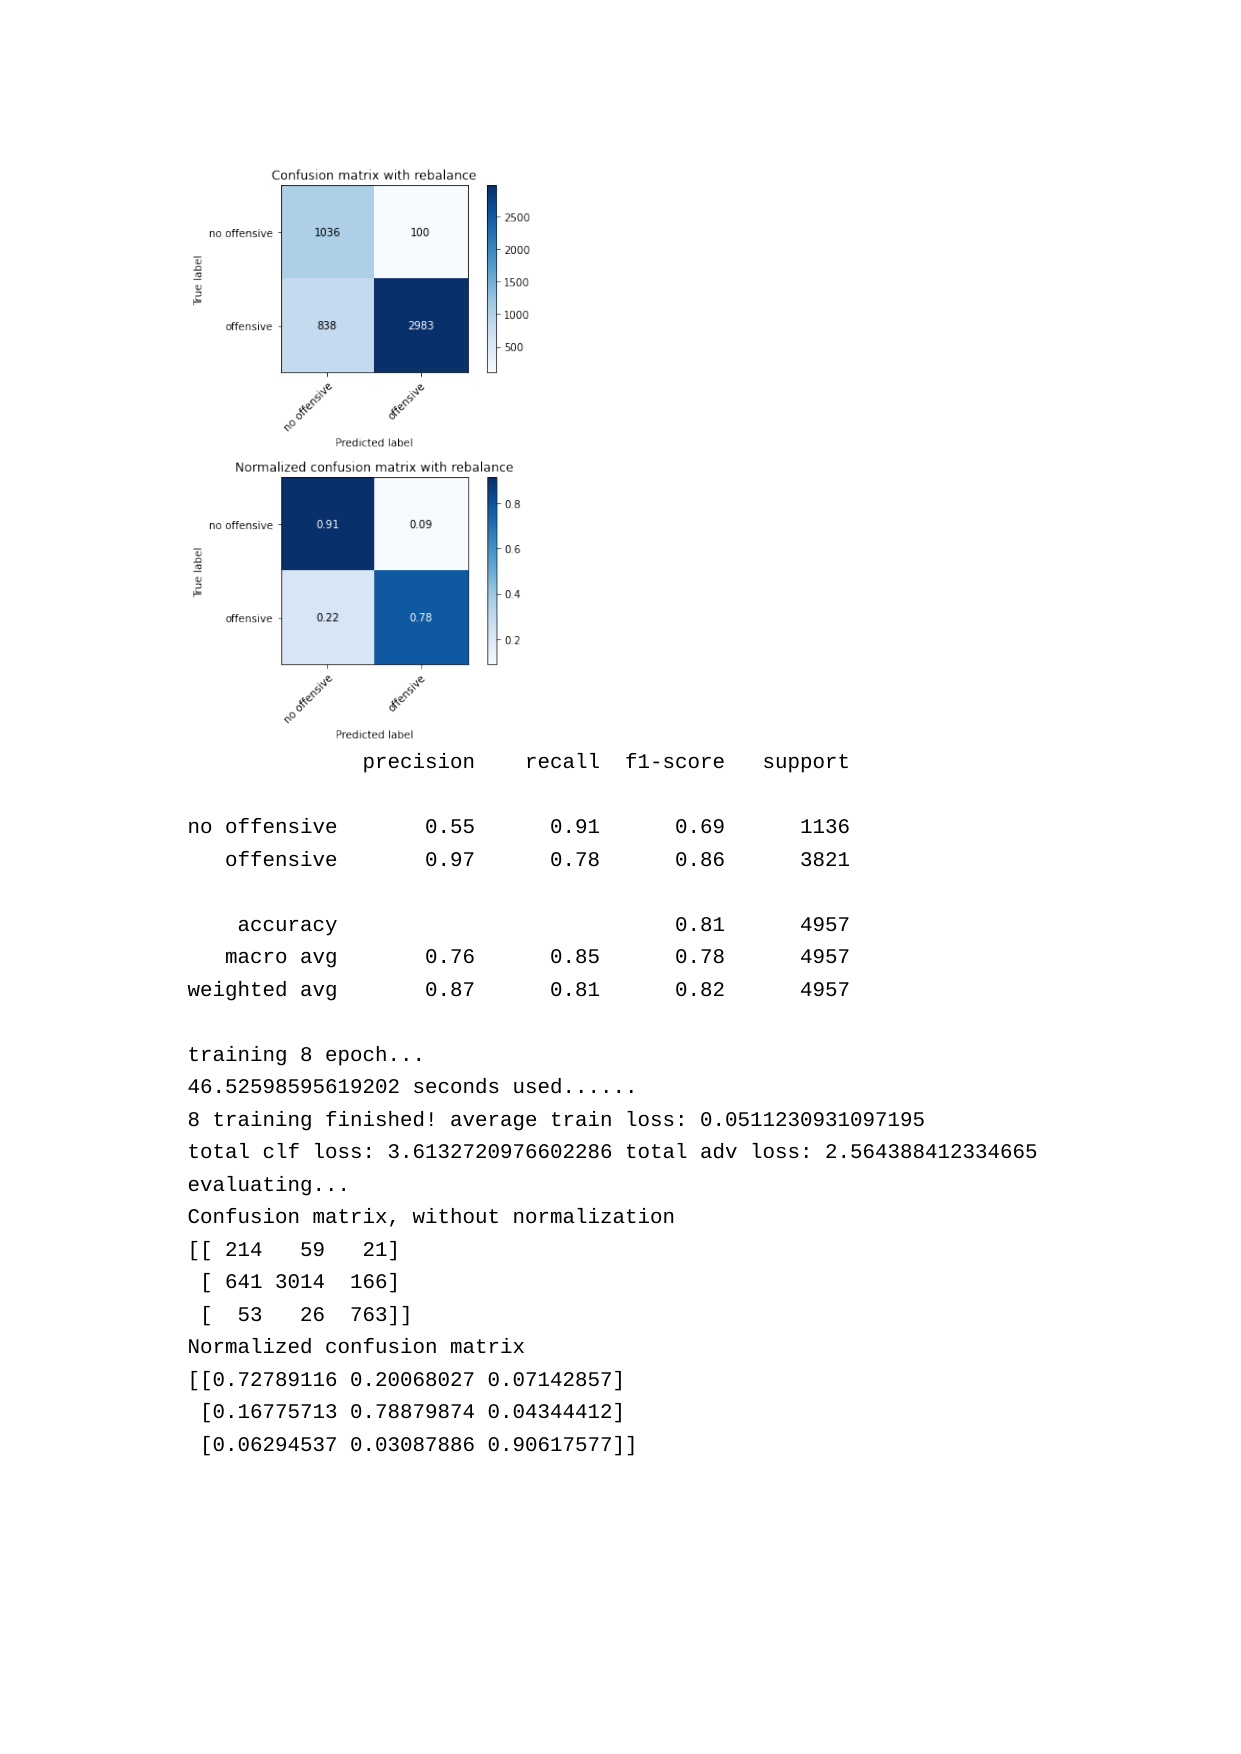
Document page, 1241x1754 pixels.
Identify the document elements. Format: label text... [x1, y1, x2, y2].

text offensive 0.97 0.78 0.86 3821 [187, 844, 1053, 877]
text [0.06294537 0.03087886 0.90617577]] [187, 1429, 1053, 1462]
text Confusion matrix, without normalization [187, 1202, 1053, 1234]
text precision recall f1-score support [187, 747, 1053, 779]
text [ 641 3014 166] [187, 1267, 1053, 1299]
text accuracy 0.81 4957 [187, 909, 1053, 942]
picture [187, 162, 538, 747]
text no offensive 0.55 0.91 0.69 1136 [187, 812, 1053, 844]
text weighted avg 0.87 0.81 0.82 4957 [187, 974, 1053, 1007]
text [[0.72789116 0.20068027 0.07142857] [187, 1364, 1053, 1397]
text evaluating... [187, 1169, 1053, 1202]
text 46.52598595619202 seconds used...... [187, 1072, 1053, 1104]
text total clf loss: 3.6132720976602286 total adv loss: 2.564388412334665 [187, 1137, 1053, 1169]
text [ 53 26 763]] [187, 1299, 1053, 1332]
text 8 training finished! average train loss: 0.0511230931097195 [187, 1104, 1053, 1137]
text Normalized confusion matrix [187, 1332, 1053, 1364]
text [0.16775713 0.78879874 0.04344412] [187, 1397, 1053, 1429]
text training 8 epoch... [187, 1039, 1053, 1072]
text macro avg 0.76 0.85 0.78 4957 [187, 942, 1053, 974]
text [[ 214 59 21] [187, 1234, 1053, 1267]
